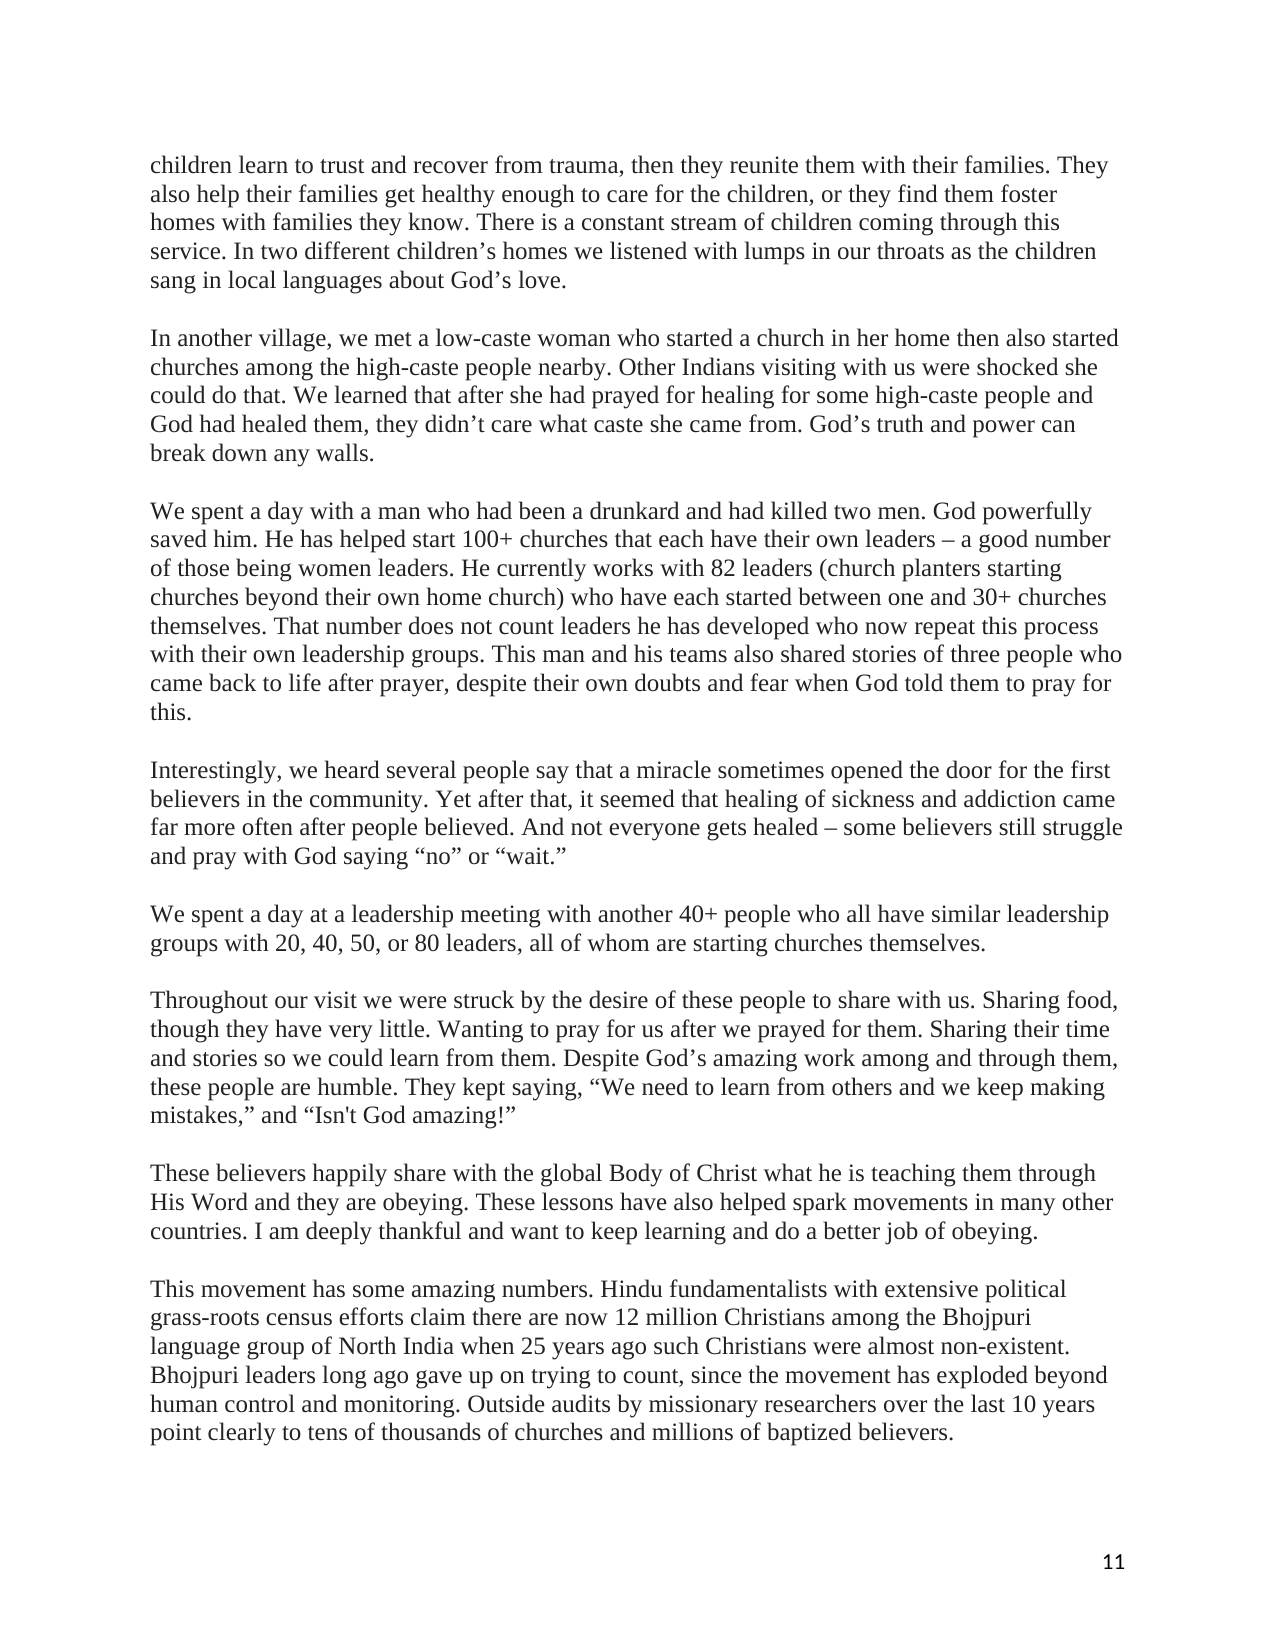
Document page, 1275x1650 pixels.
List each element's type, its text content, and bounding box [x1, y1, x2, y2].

text We spent a day at a leadership meeting with another 40+ people who all have similar leadership groups with 20, 40, 50, or 80 leaders, all of whom are starting churches themselves. Throughout our visit we were struck by the desire of these people to share with us. Sharing food, though they have very little. Wanting to pray for us after we prayed for them. Sharing their time and stories so we could learn from them. Despite God’s amazing work among and through them, these people are humble. They kept saying, “We need to learn from others and we keep making mistakes,” and “Isn't God amazing!” [150, 899, 1125, 1129]
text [150, 150, 1125, 294]
text Interestingly, we heard several people say that a miracle sometimes opened the door for the first believers in the community. Yet after that, it seemed that healing of sickness and addiction came far more often after people believed. And not everyone gets healed – some believers still struggle and pray with God saying “no” or “wait.” [150, 755, 1125, 870]
text We spent a day with a man who had been a drunkard and had killed two men. God powerfully saved him. He has helped start 100+ churches that each have their own leaders – a good number of those being women leaders. He currently works with 82 leaders (church planters starting churches beyond their own home church) who have each started between one and 30+ churches themselves. That number does not count leaders he has developed who now repeat this process with their own leadership groups. This man and his teams also shared stories of three people who came back to life after prayer, despite their own doubts and fear when God told them to pray for this. [150, 496, 1125, 726]
text In another village, we met a low-caste woman who started a church in her home then also started churches among the high-caste people nearby. Other Indians visiting with us were shocked she could do that. We learned that after she had prayed for healing for some high-caste people and God had healed them, they didn’t care what caste she came from. God’s truth and power can break down any walls. [150, 323, 1125, 467]
text This movement has some amazing numbers. Hindu fundamentalists with extensive political grass-roots census efforts claim there are now 12 million Christians among the Bhojpuri language group of North India when 25 years ago such Christians were almost non-existent. Bhojpuri leaders long ago gave up on trying to count, since the movement has exploded beyond human control and monitoring. Outside audits by missionary researchers over the last 10 years point clearly to tens of thousands of churches and millions of baptized believers. [150, 1274, 1125, 1446]
text These believers happily share with the global Body of Christ what he is teaching them through His Word and they are obeying. These lessons have also helped spark movements in many other countries. I am deeply thankful and want to keep learning and do a better job of obeying. [150, 1158, 1125, 1244]
